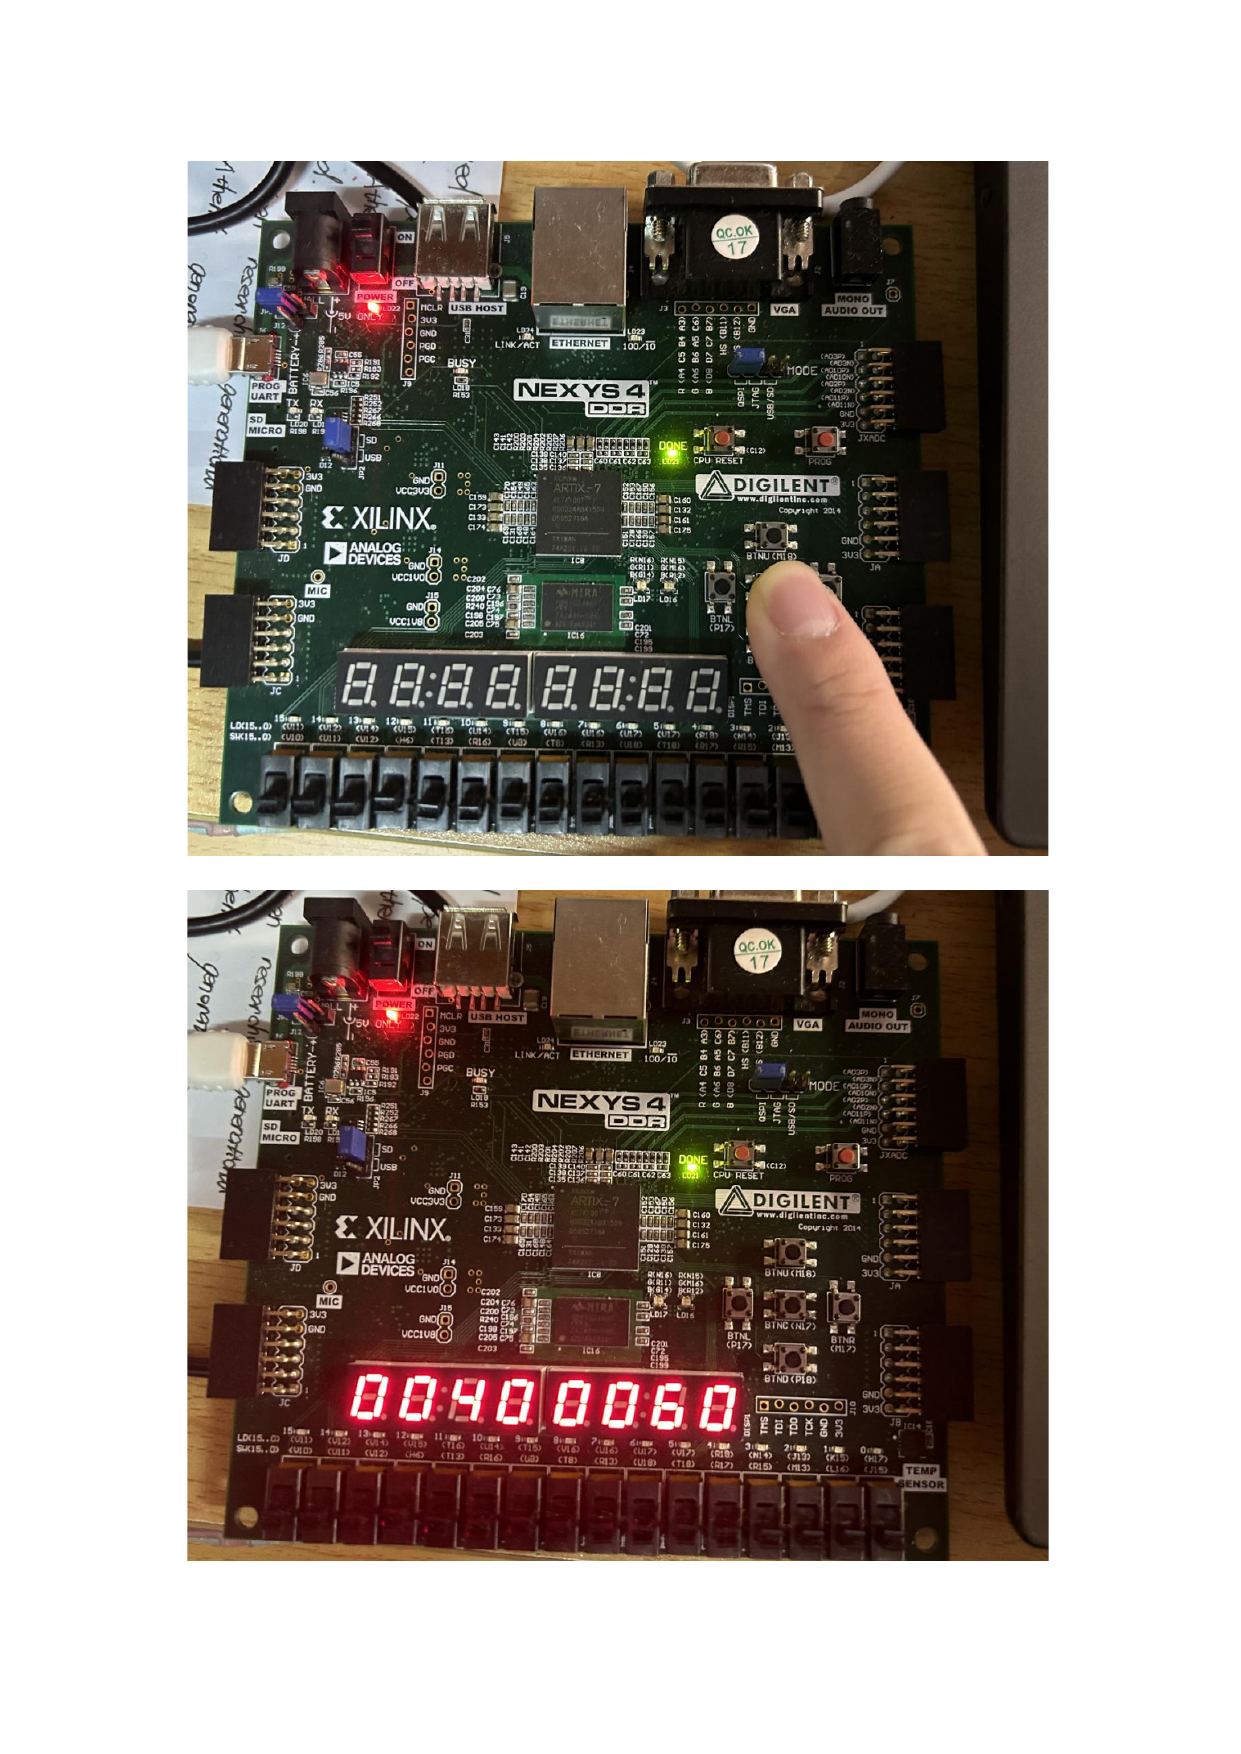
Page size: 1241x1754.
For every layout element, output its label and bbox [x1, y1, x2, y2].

picture [187, 161, 1049, 856]
picture [187, 890, 1049, 1561]
